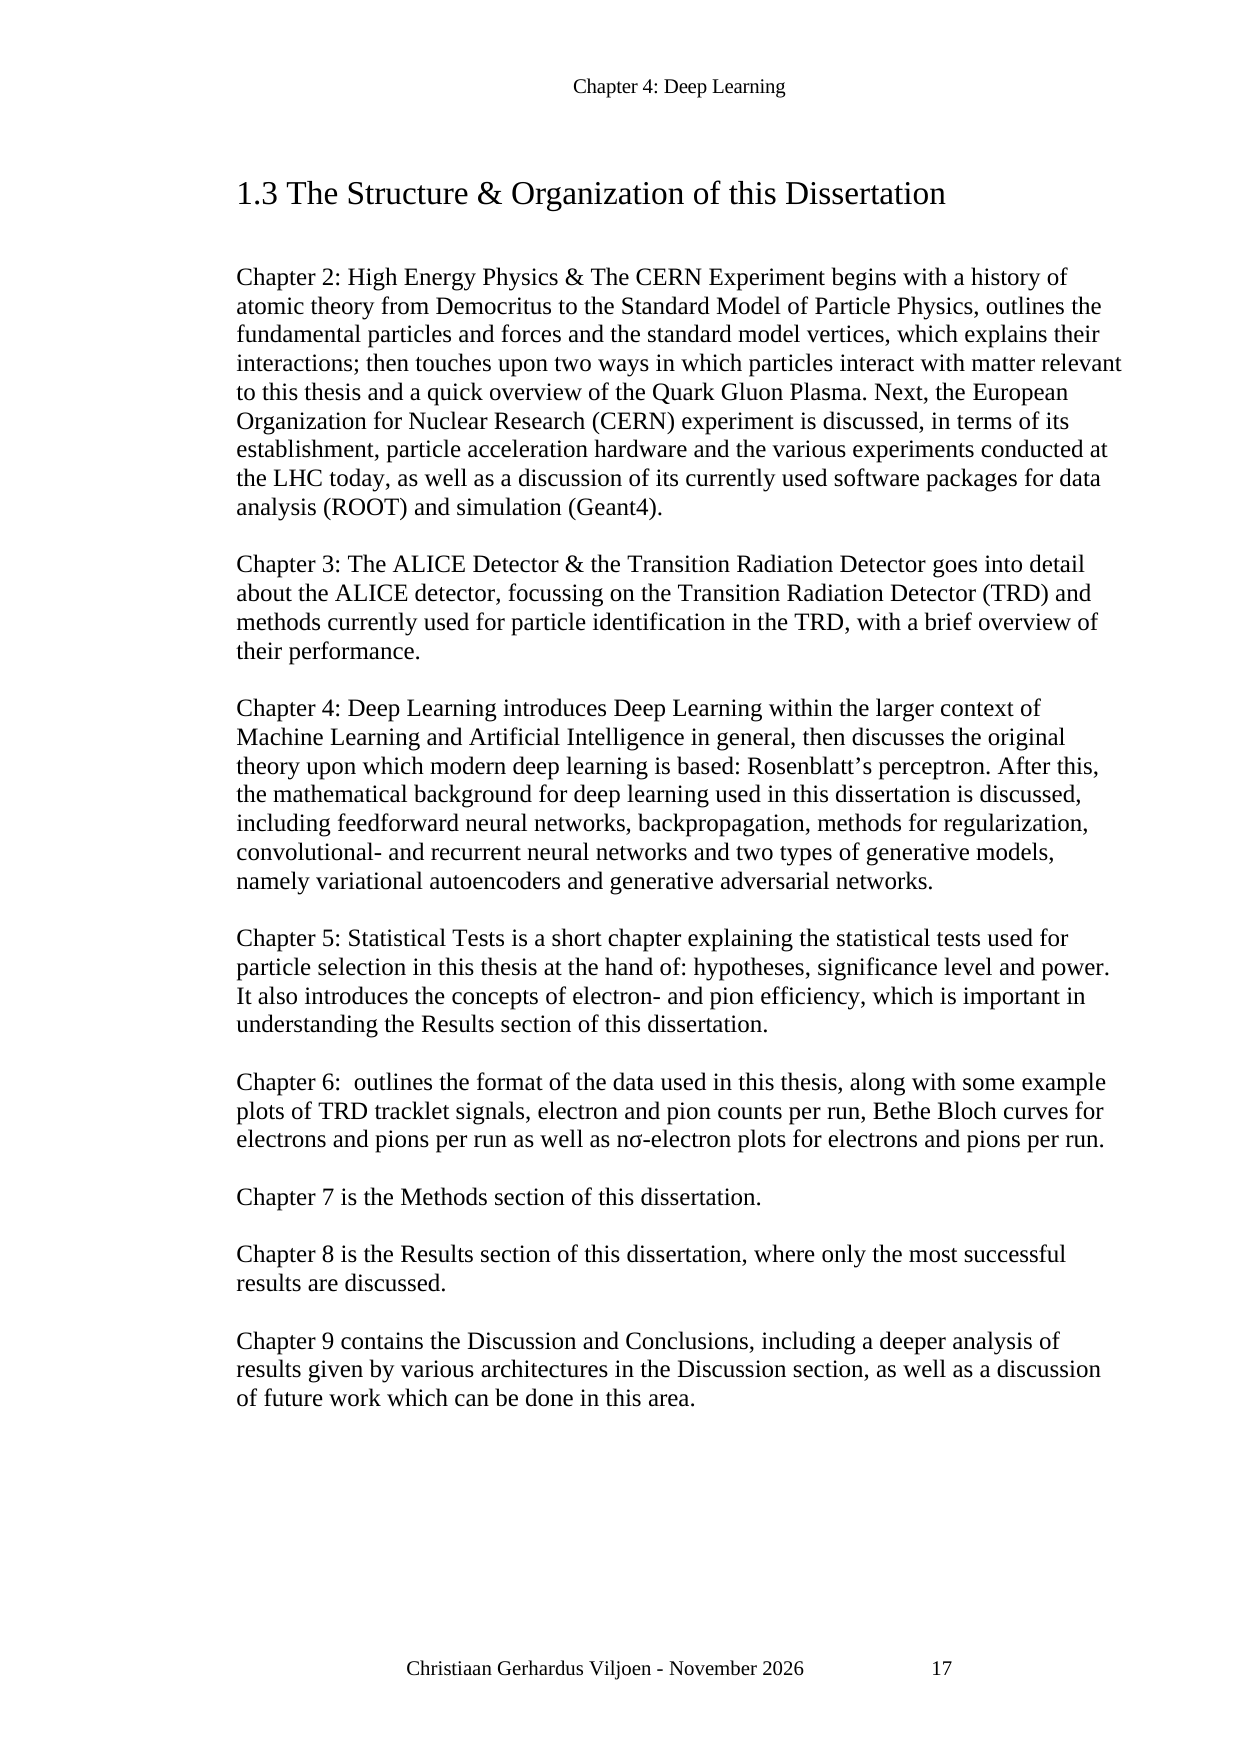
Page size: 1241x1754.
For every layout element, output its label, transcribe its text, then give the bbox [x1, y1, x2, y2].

text Chapter 8 is the Results section of this dissertation, where only the most successful results are discussed. [236, 1239, 1122, 1297]
text Chapter 3: The ALICE Detector & the Transition Radiation Detector goes into detail about the ALICE detector, focussing on the Transition Radiation Detector (TRD) and methods currently used for particle identification in the TRD, with a brief overview of their performance. [236, 549, 1122, 664]
text Chapter 5: Statistical Tests is a short chapter explaining the statistical tests used for particle selection in this thesis at the hand of: hypotheses, significance level and power. It also introduces the concepts of electron- and pion efficiency, which is important in understanding the Results section of this dissertation. [236, 923, 1122, 1038]
text Chapter 9 contains the Discussion and Conclusions, including a deeper analysis of results given by various architectures in the Discussion section, as well as a discussion of future work which can be done in this area. [236, 1326, 1122, 1412]
text Chapter 7 is the Methods section of this dissertation. [236, 1182, 1122, 1211]
text Chapter 4: Deep Learning introduces Deep Learning within the larger context of Machine Learning and Artificial Intelligence in general, then discusses the original theory upon which modern deep learning is based: Rosenblatt’s perceptron. After this, the mathematical background for deep learning used in this dissertation is discussed, including feedforward neural networks, backpropagation, methods for regularization, convolutional- and recurrent neural networks and two types of generative models, namely variational autoencoders and generative adversarial networks. [236, 693, 1122, 894]
subtitle The Structure & Organization of this Dissertation [236, 173, 1122, 211]
text Chapter 6: Data outlines the format of the data used in this thesis, along with some example plots of TRD tracklet signals, electron and pion counts per run, Bethe Bloch curves for electrons and pions per run as well as nσ-electron plots for electrons and pions per run. [236, 1067, 1122, 1153]
text Chapter 2: High Energy Physics & The CERN Experiment begins with a history of atomic theory from Democritus to the Standard Model of Particle Physics, outlines the fundamental particles and forces and the standard model vertices, which explains their interactions; then touches upon two ways in which particles interact with matter relevant to this thesis and a quick overview of the Quark Gluon Plasma. Next, the European Organization for Nuclear Research (CERN) experiment is discussed, in terms of its establishment, particle acceleration hardware and the various experiments conducted at the LHC today, as well as a discussion of its currently used software packages for data analysis (ROOT) and simulation (Geant4). [236, 262, 1122, 521]
